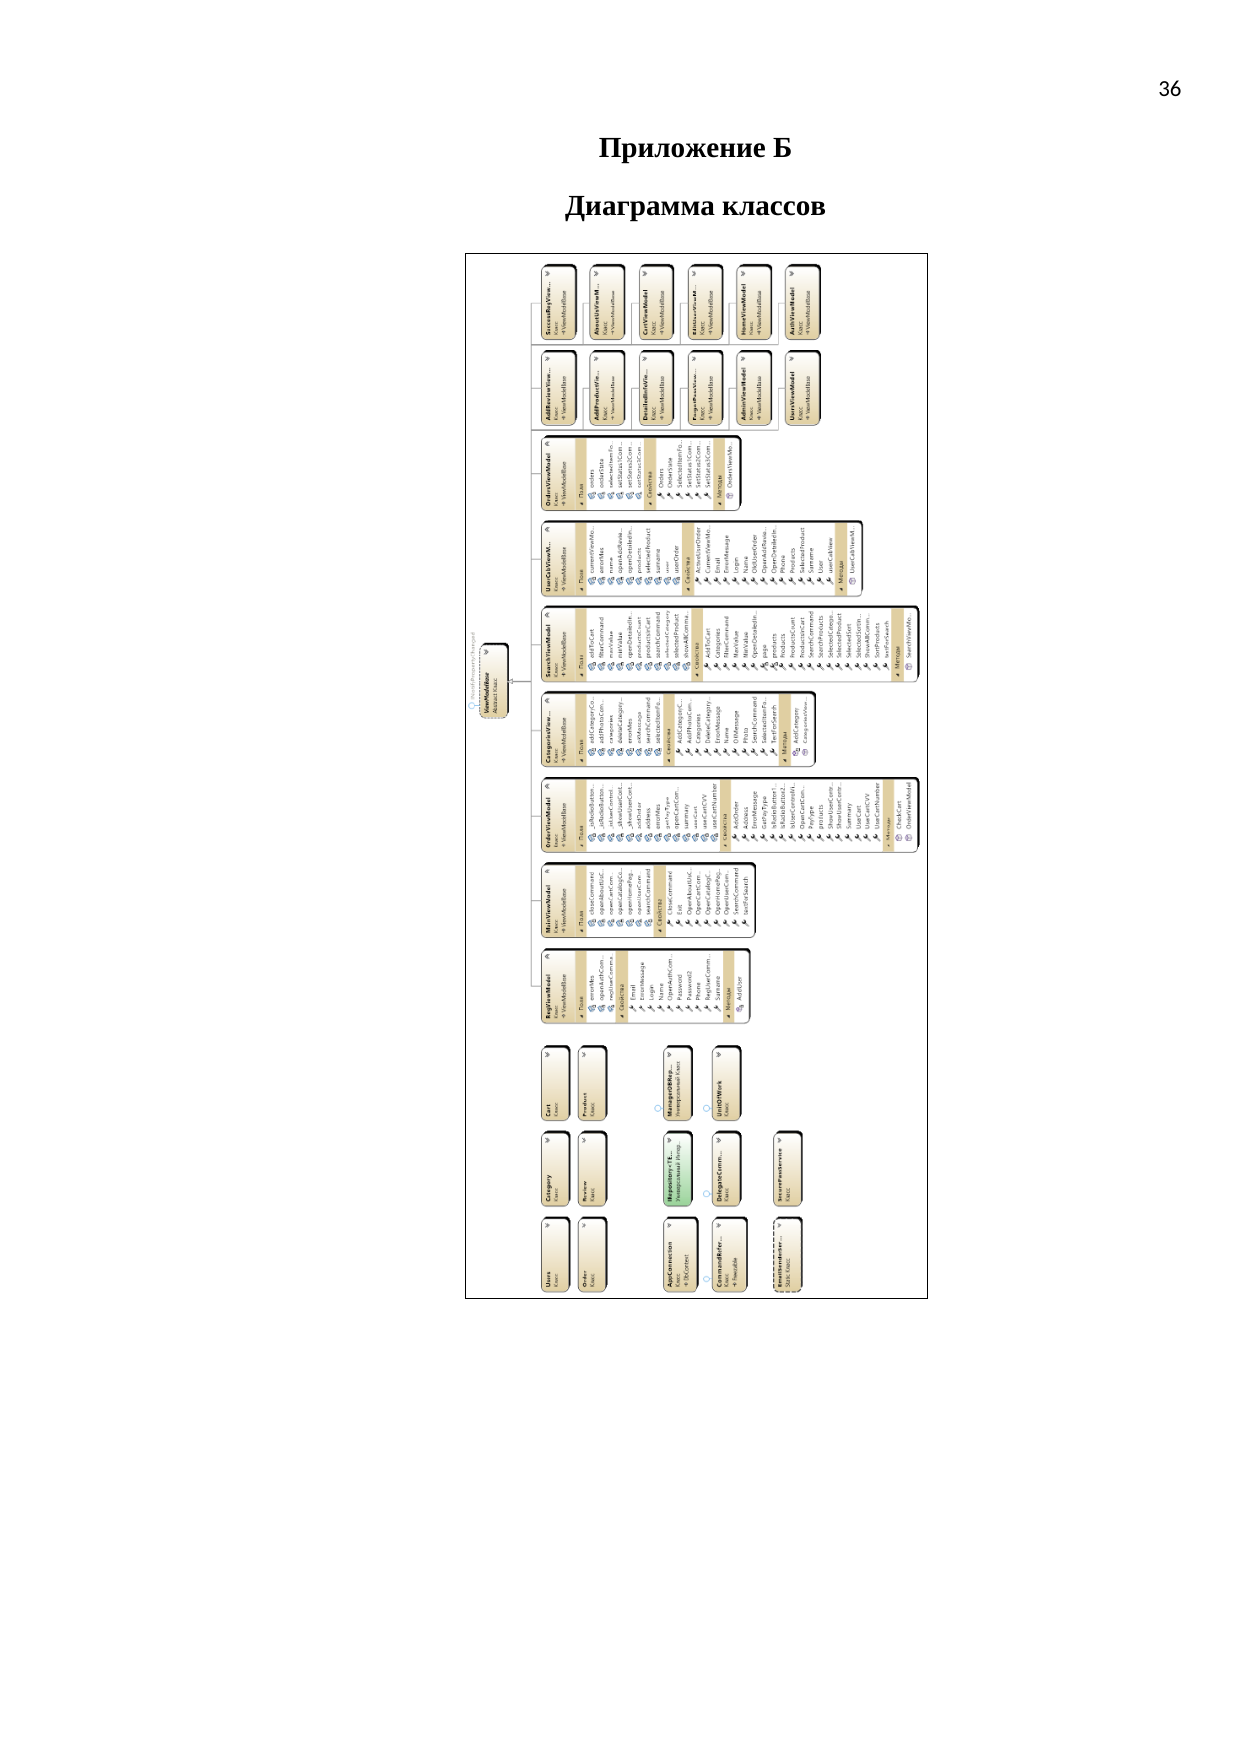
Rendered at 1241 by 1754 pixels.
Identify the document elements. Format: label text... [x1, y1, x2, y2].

picture [466, 254, 927, 1298]
text Приложение Б [136, 130, 1181, 163]
text Диаграмма классов [136, 188, 1181, 222]
